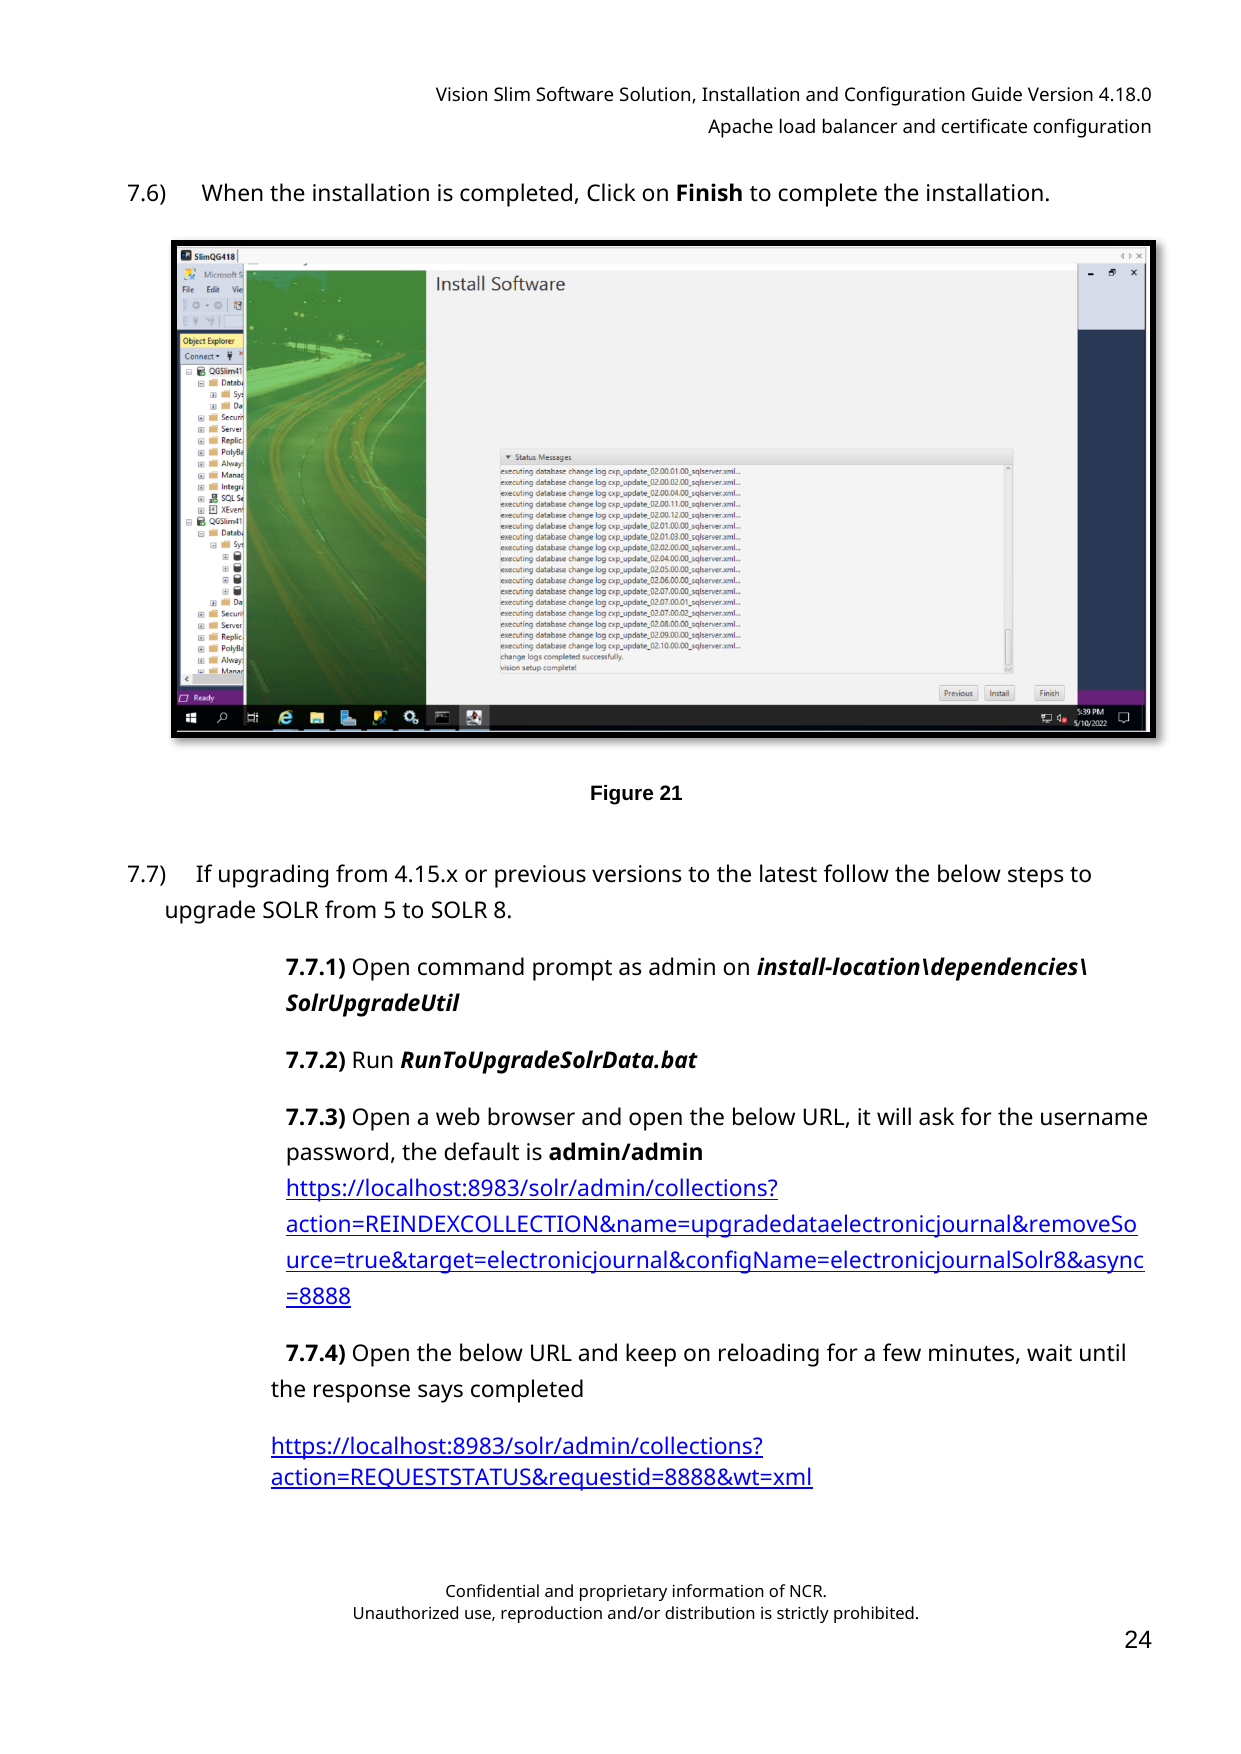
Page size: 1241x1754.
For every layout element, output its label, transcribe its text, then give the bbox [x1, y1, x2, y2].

list 7.7.4) Open the below URL and keep on reloading for a few minutes, wait until the response says completed [271, 1337, 1152, 1404]
picture [177, 246, 1150, 732]
text 7.7.1) Open command prompt as admin on install-location\dependencies\SolrUpgradeUtil [286, 951, 1152, 1018]
text https://localhost:8983/solr/admin/collections?action=REQUESTSTATUS&requestid=8888&wt=xml [271, 1429, 1152, 1492]
text 7.7.2) Run RunToUpgradeSolrData.bat [286, 1044, 1152, 1075]
list When the installation is completed, Click on Finish to complete the installation. [127, 177, 1152, 208]
list If upgrading from 4.15.x or previous versions to the latest follow the below steps to upgrade SOLR from 5 to SOLR 8. [127, 858, 1152, 925]
text Figure 21 [121, 780, 1152, 804]
text 7.7.3) Open a web browser and open the below URL, it will ask for the username password, the default is admin/admin https://localhost:8983/solr/admin/collections?action=REINDEXCOLLECTION&name=upgradedataelectronicjournal&removeSource=true&target=electronicjournal&configName=electronicjournalSolr8&async=8888 [286, 1100, 1152, 1311]
